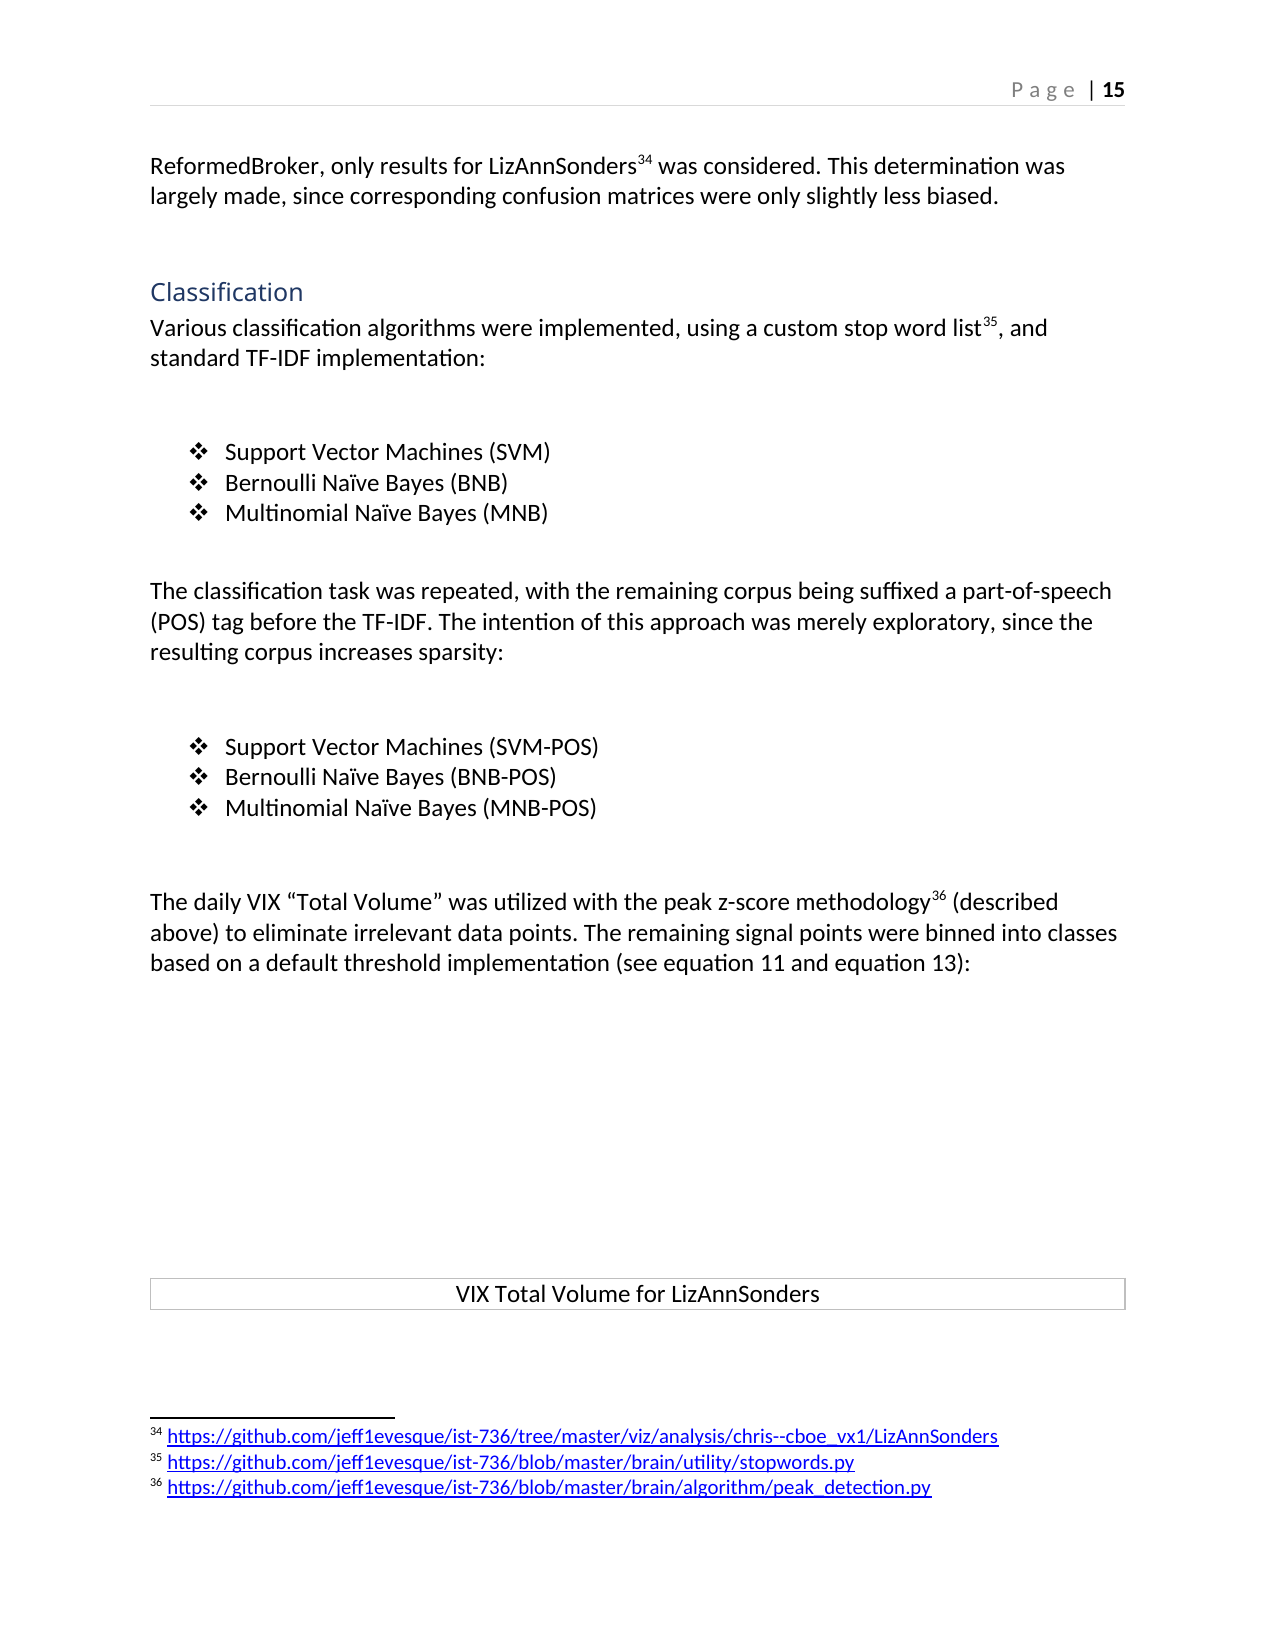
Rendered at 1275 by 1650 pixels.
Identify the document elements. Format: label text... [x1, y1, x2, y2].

subtitle Classification [150, 275, 1125, 309]
text The daily VIX “Total Volume” was utilized with the peak z-score methodology (described above) to eliminate irrelevant data points. The remaining signal points were binned into classes based on a default threshold implementation (see equation 11 and equation 13): [150, 886, 1125, 978]
list Support Vector Machines (SVM) [187, 437, 1125, 467]
list Multinomial Naïve Bayes (MNB) [187, 498, 1125, 528]
list Bernoulli Naïve Bayes (BNB) [187, 467, 1125, 498]
list Bernoulli Naïve Bayes (BNB-POS) [187, 761, 1125, 792]
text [150, 150, 1125, 211]
text The classification task was repeated, with the remaining corpus being suffixed a part-of-speech (POS) tag before the TF-IDF. The intention of this approach was merely exploratory, since the resulting corpus increases sparsity: [150, 575, 1125, 667]
text Various classification algorithms were implemented, using a custom stop word list, and standard TF-IDF implementation: [150, 312, 1125, 373]
table_header VIX Total Volume for LizAnnSonders [151, 1279, 1124, 1309]
list Support Vector Machines (SVM-POS) [187, 731, 1125, 761]
list Multinomial Naïve Bayes (MNB-POS) [187, 792, 1125, 822]
